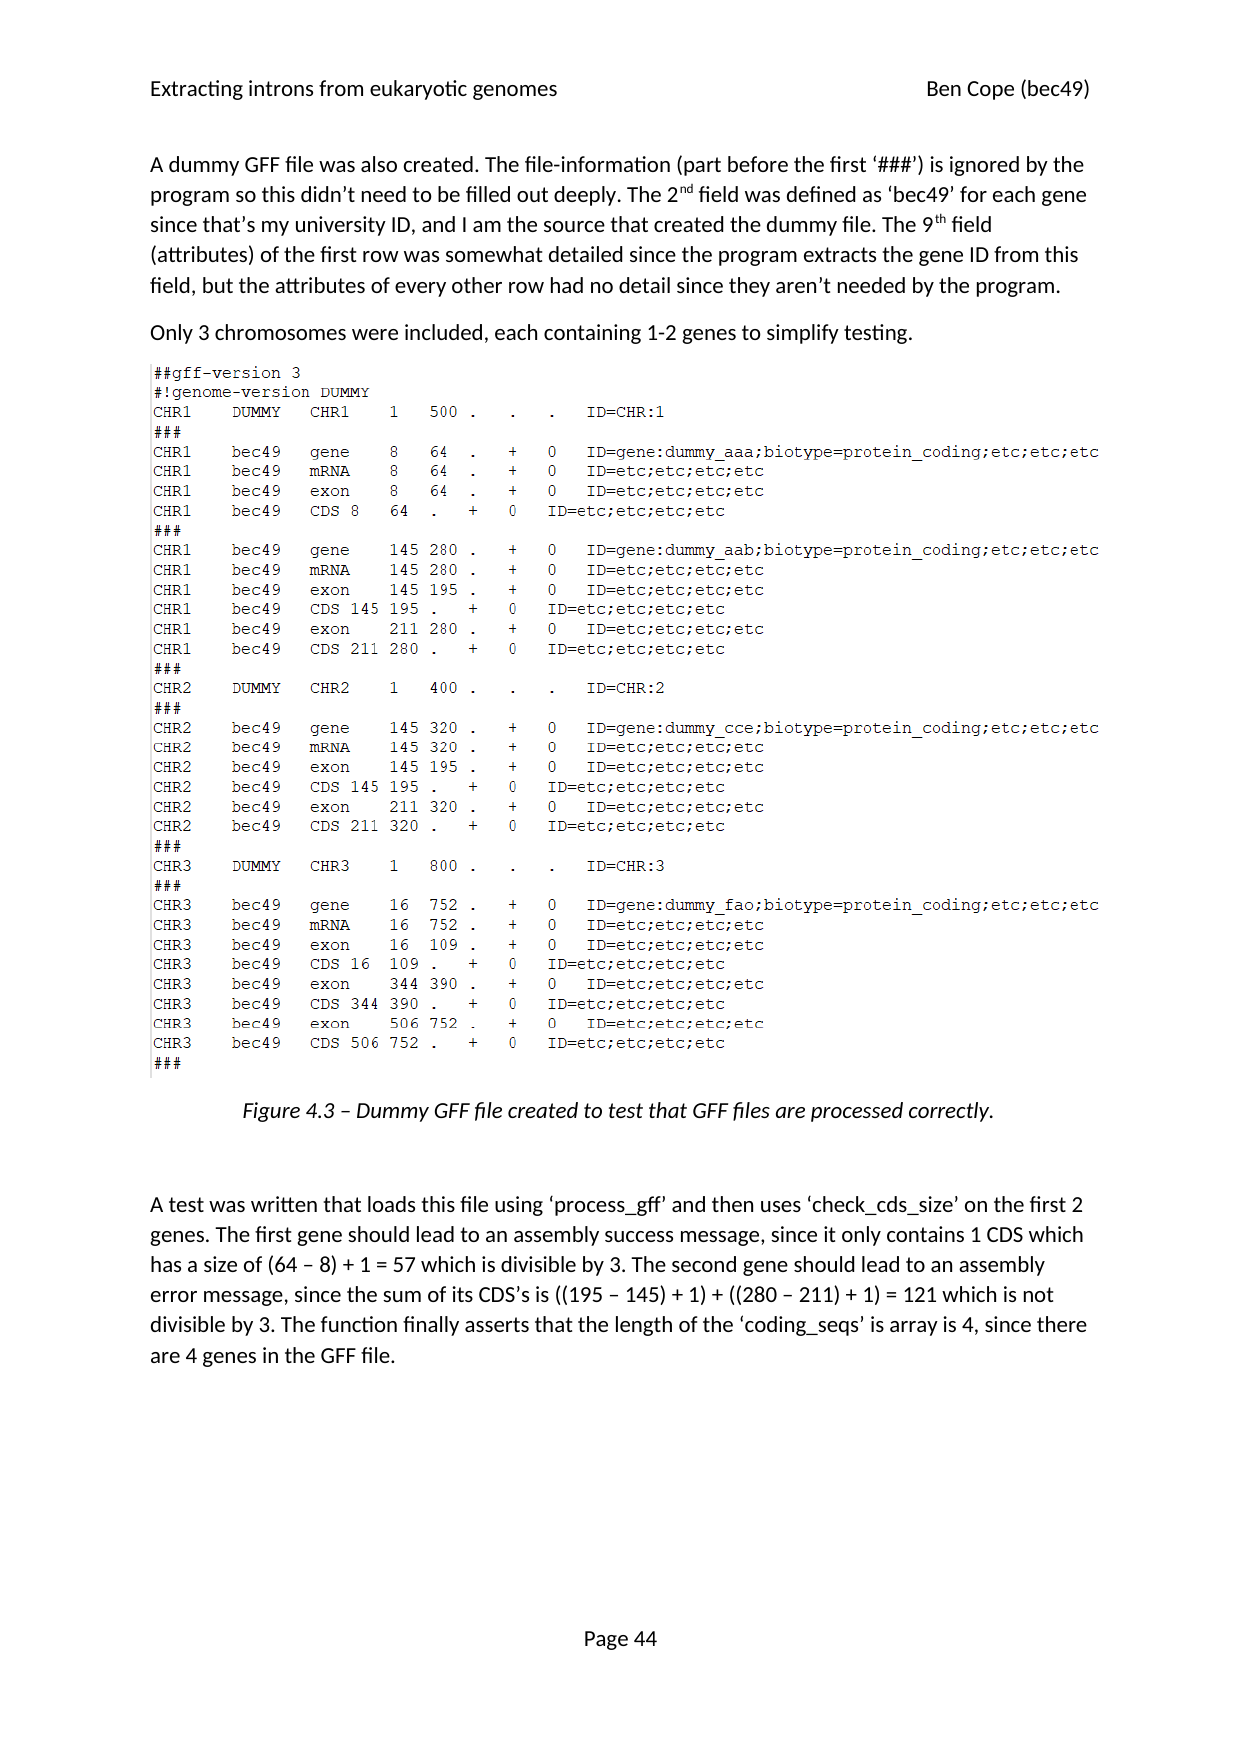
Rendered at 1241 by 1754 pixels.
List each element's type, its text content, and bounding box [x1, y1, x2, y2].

picture [150, 364, 1110, 1078]
text Only 3 chromosomes were included, each containing 1-2 genes to simplify testing. [150, 318, 1090, 346]
text A test was written that loads this file using ‘process_gff’ and then uses ‘check_cds_size’ on the first 2 genes. The first gene should lead to an assembly success message, since it only contains 1 CDS which has a size of (64 – 8) + 1 = 57 which is divisible by 3. The second gene should lead to an assembly error message, since the sum of its CDS’s is ((195 – 145) + 1) + ((280 – 211) + 1) = 121 which is not divisible by 3. The function finally asserts that the length of the ‘coding_seqs’ is array is 4, since there are 4 genes in the GFF file. [150, 1190, 1090, 1369]
text A dummy GFF file was also created. The file-information (part before the first ‘###’) is ignored by the program so this didn’t need to be filled out deeply. The 2nd field was defined as ‘bec49’ for each gene since that’s my university ID, and I am the source that created the dummy file. The 9th field (attributes) of the first row was somewhat detailed since the program extracts the gene ID from this field, but the attributes of every other row had no detail since they aren’t needed by the program. [150, 150, 1090, 299]
text Figure 4.3 – Dummy GFF file created to test that GFF files are processed correctly. [150, 1096, 1090, 1124]
